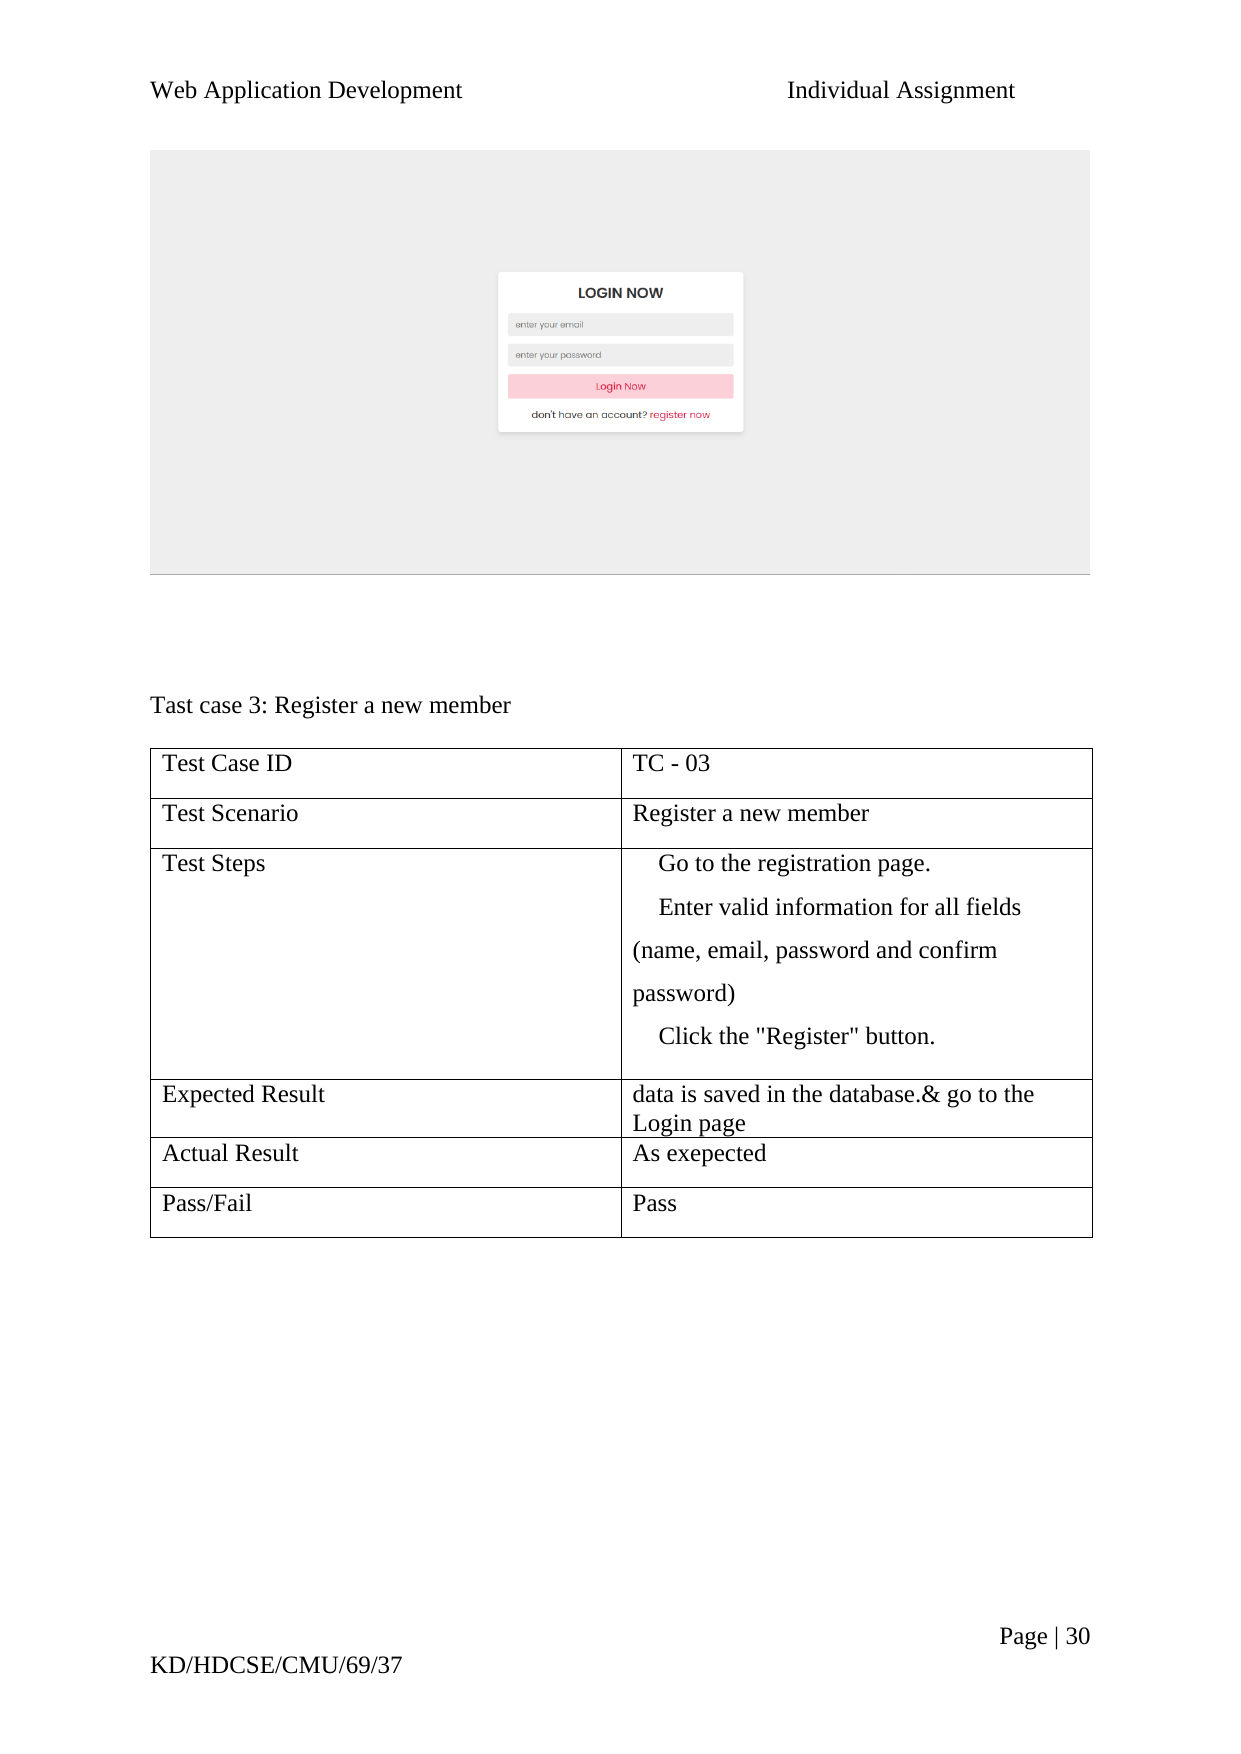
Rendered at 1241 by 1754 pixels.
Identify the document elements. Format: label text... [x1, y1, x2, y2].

table_cell Test Scenario [151, 799, 621, 847]
text Tast case 3: Register a new member [150, 690, 1090, 719]
table_cell Expected Result [151, 1080, 621, 1137]
table_cell Test Steps [151, 849, 621, 1078]
picture [150, 150, 1091, 575]
table_cell Pass/Fail [151, 1188, 621, 1237]
table_cell  Go to the registration page.  Enter valid information for all fields (name, email, password and confirm password)  Click the "Register" button. [622, 849, 1092, 1078]
table_cell As exepected [622, 1138, 1092, 1187]
table_cell data is saved in the database.& go to the Login page [622, 1080, 1092, 1137]
table_cell Pass [622, 1188, 1092, 1237]
table_cell Actual Result [151, 1138, 621, 1187]
table_header Test Case ID [151, 749, 621, 797]
table_header TC - 03 [622, 749, 1092, 797]
table_cell Register a new member [622, 799, 1092, 847]
